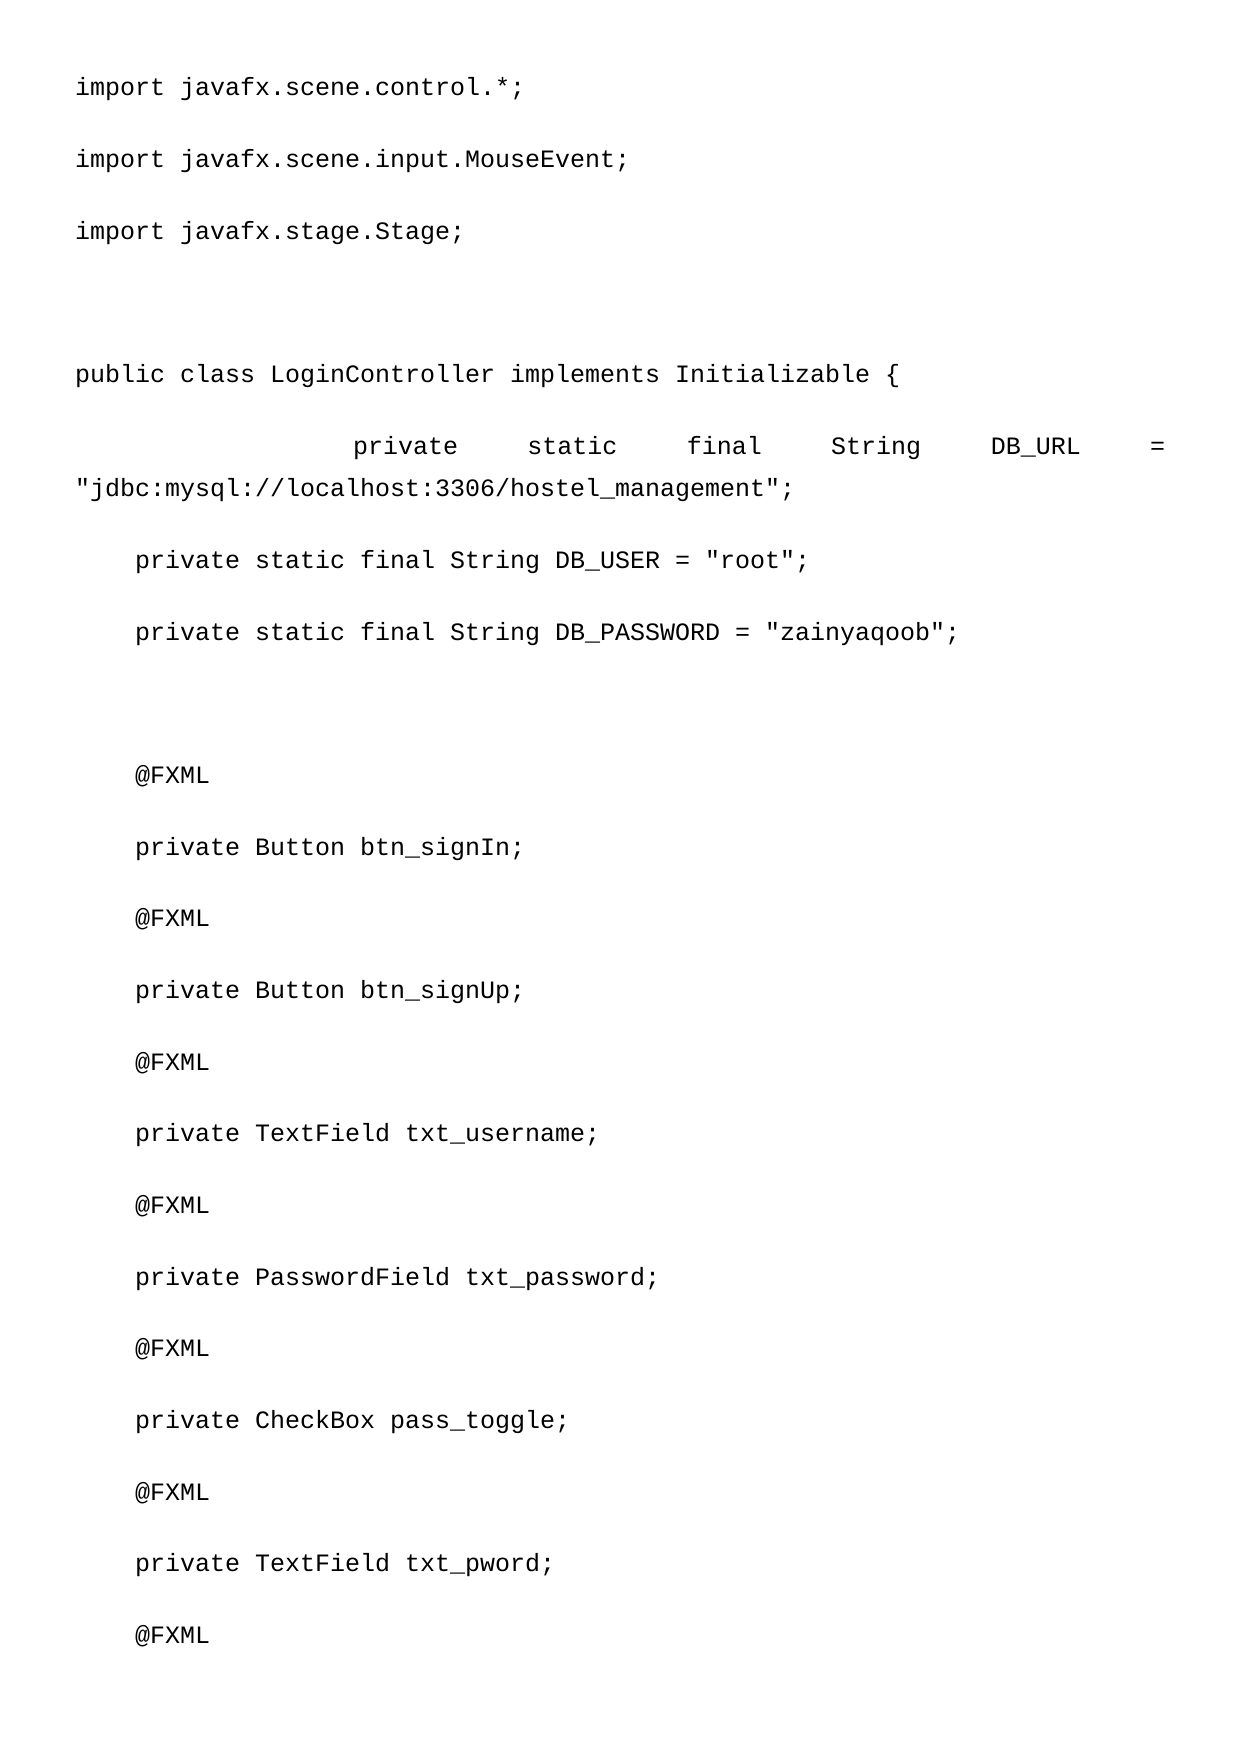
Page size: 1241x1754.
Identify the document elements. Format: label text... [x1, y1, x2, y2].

text private static final String DB_USER = "root"; [75, 547, 1165, 576]
text private static final String DB_PASSWORD = "zainyaqoob"; [75, 619, 1165, 647]
text private TextField txt_pword; [75, 1551, 1165, 1579]
text private static final String DB_URL = "jdbc:mysql://localhost:3306/hostel_management"; [75, 433, 1165, 504]
text private PasswordField txt_password; [75, 1264, 1165, 1292]
text import javafx.stage.Stage; [75, 218, 1165, 247]
text import javafx.scene.control.*; [75, 75, 1165, 103]
text @FXML [75, 1622, 1165, 1651]
text public class LoginController implements Initializable { [75, 362, 1165, 390]
text @FXML [75, 1479, 1165, 1507]
text private CheckBox pass_toggle; [75, 1407, 1165, 1436]
text @FXML [75, 1336, 1165, 1364]
text private Button btn_signIn; [75, 834, 1165, 862]
text private Button btn_signUp; [75, 977, 1165, 1006]
text @FXML [75, 906, 1165, 934]
text import javafx.scene.input.MouseEvent; [75, 147, 1165, 175]
text @FXML [75, 762, 1165, 791]
text @FXML [75, 1192, 1165, 1221]
text private TextField txt_username; [75, 1121, 1165, 1149]
text @FXML [75, 1049, 1165, 1077]
